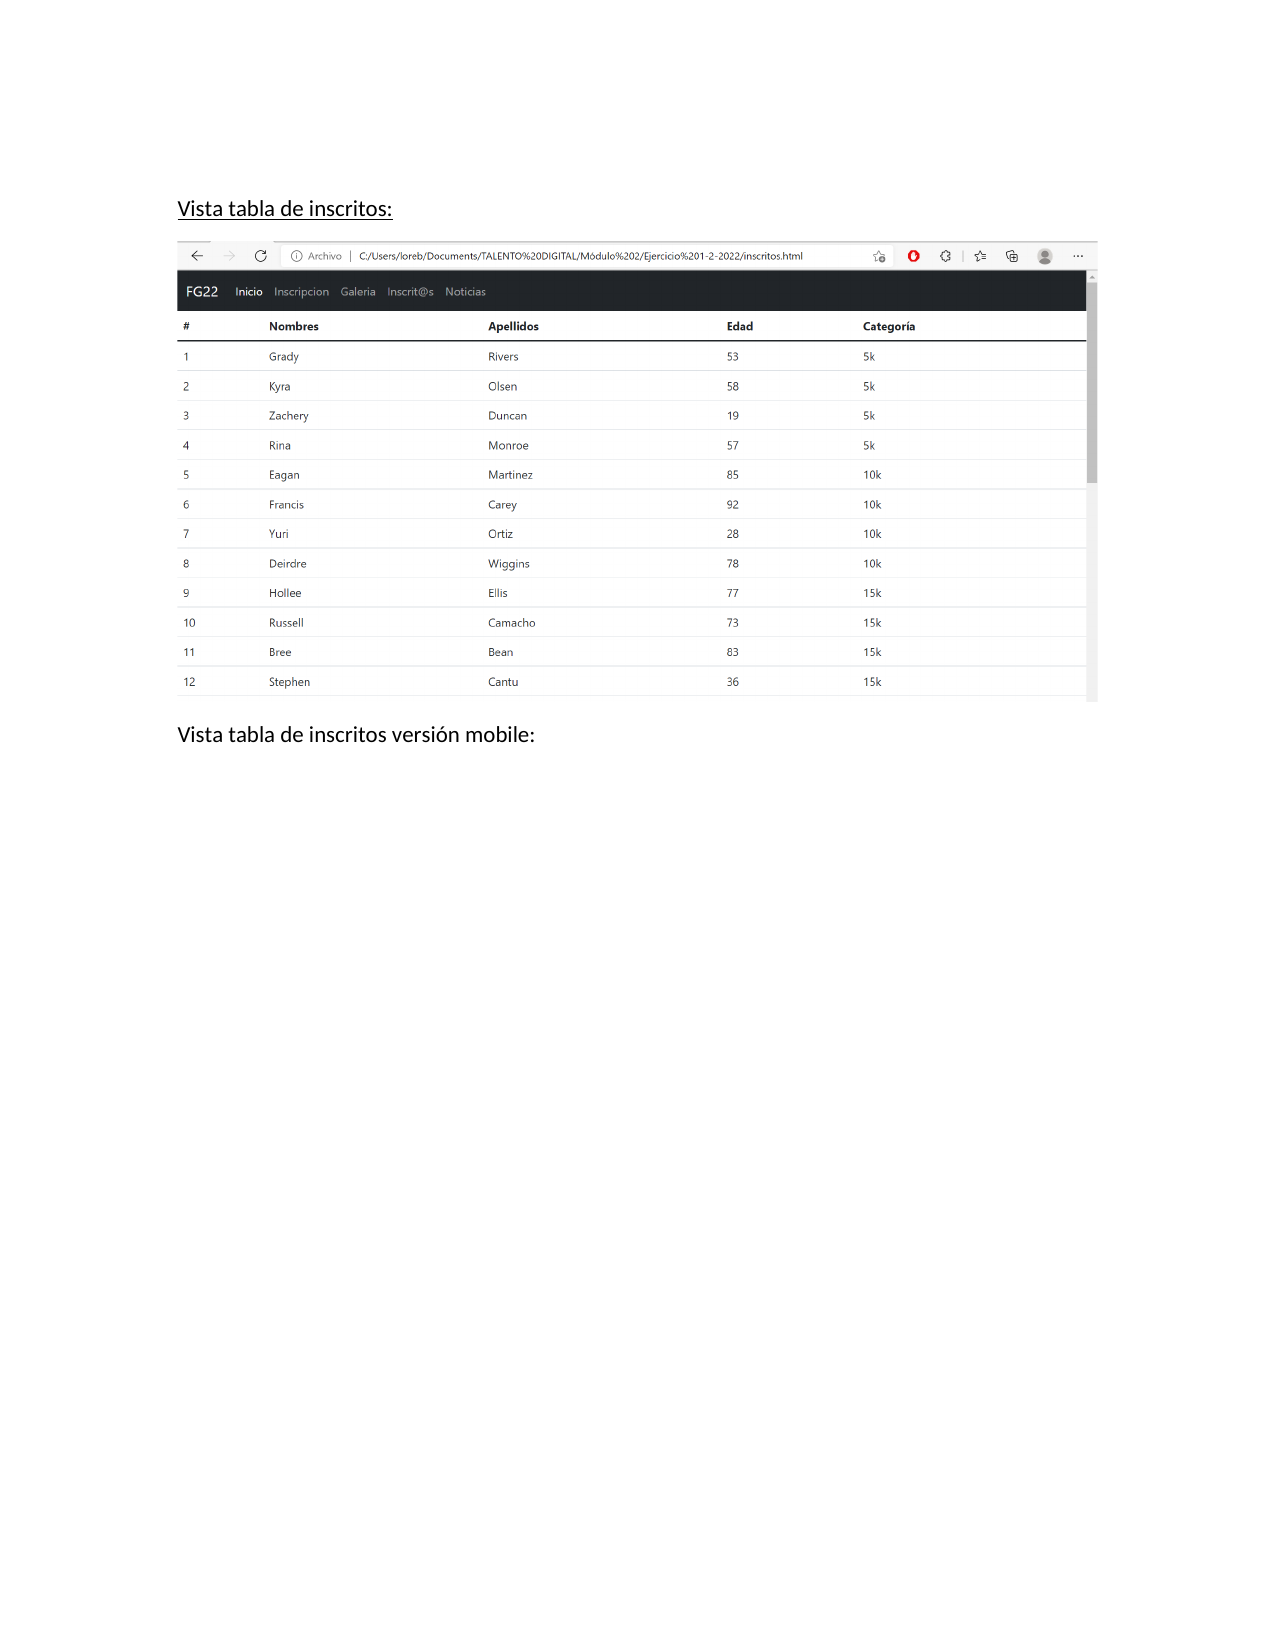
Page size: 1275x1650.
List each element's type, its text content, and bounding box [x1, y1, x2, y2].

text Vista tabla de inscritos: [177, 194, 1098, 222]
text Vista tabla de inscritos versión mobile: [177, 721, 1098, 749]
picture [177, 241, 1098, 702]
